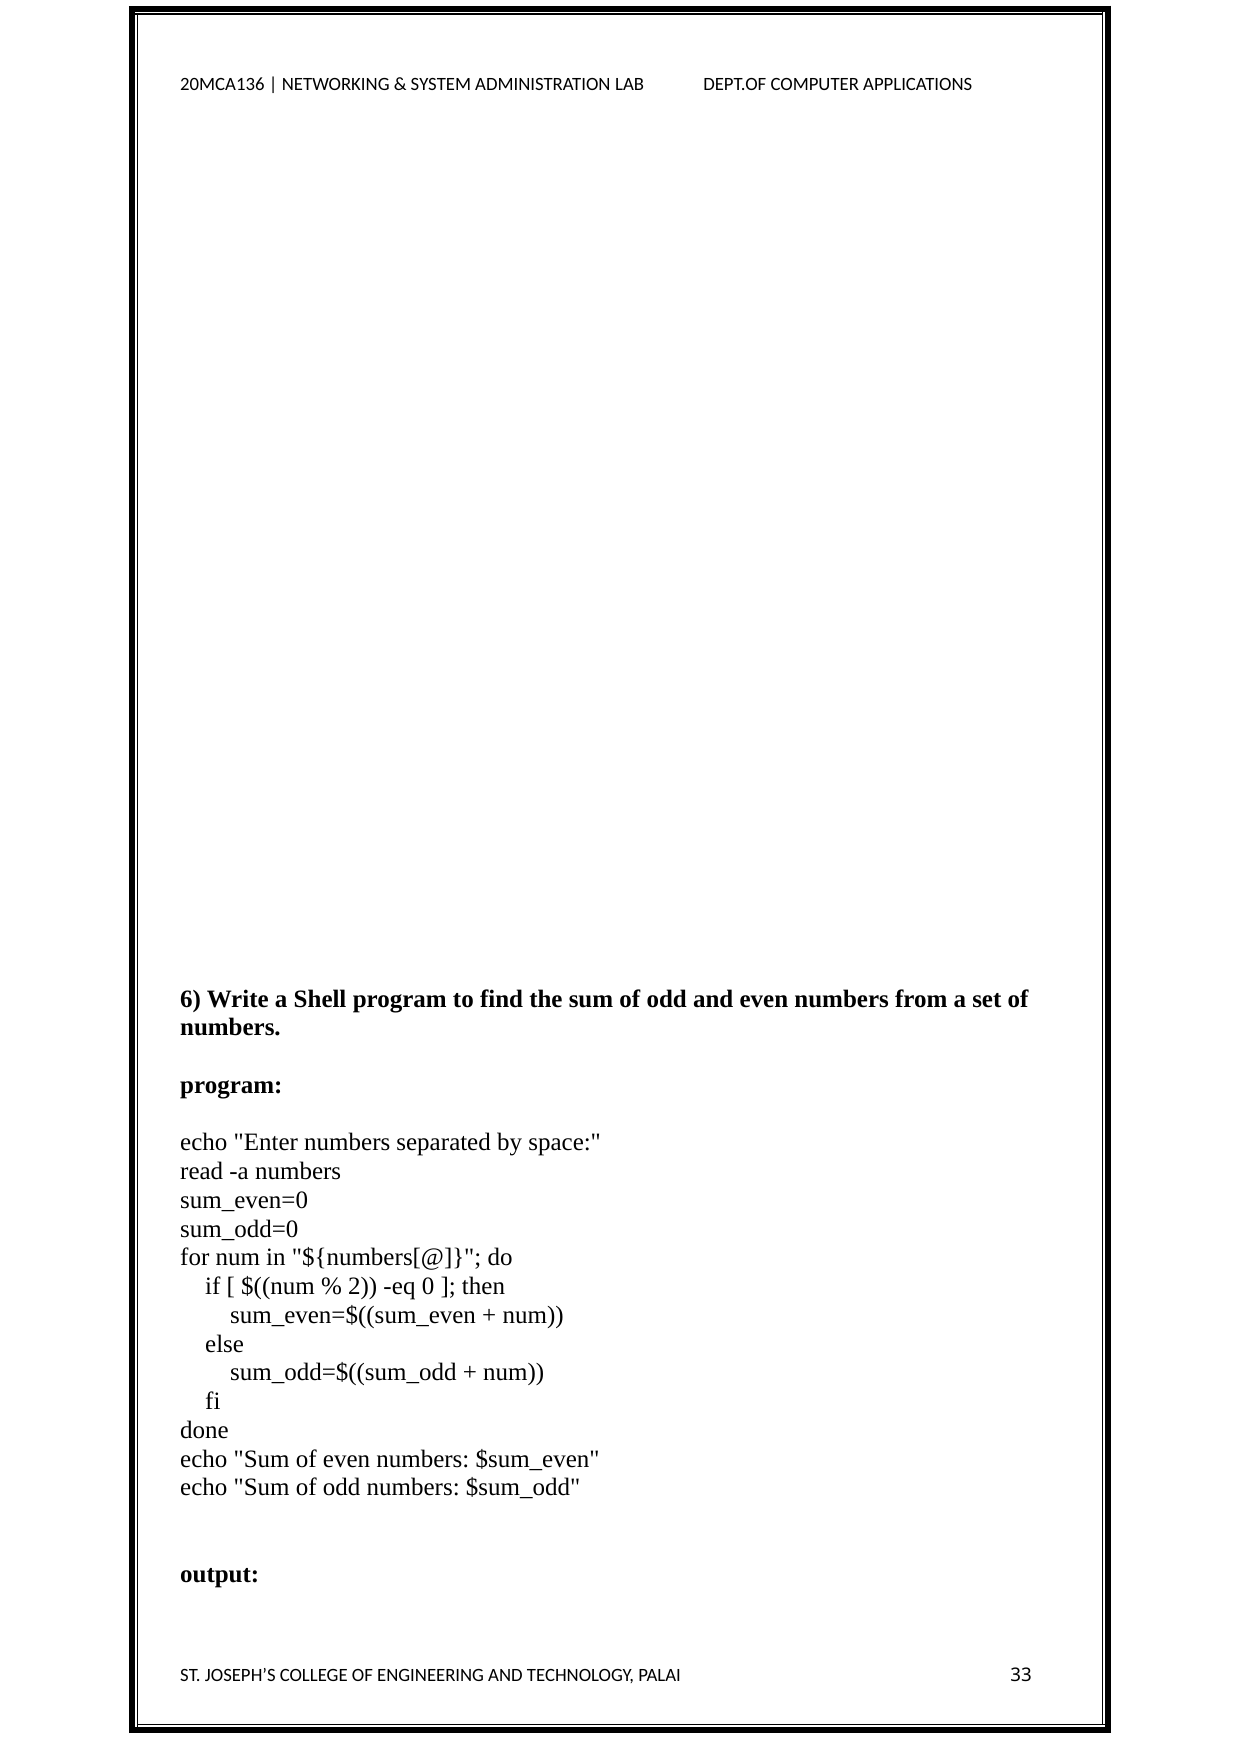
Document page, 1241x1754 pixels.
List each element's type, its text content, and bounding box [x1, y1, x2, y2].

text fi [180, 1386, 1060, 1415]
text done [180, 1415, 1060, 1444]
text output: [180, 1559, 1060, 1587]
text echo "Enter numbers separated by space:" [180, 1127, 1060, 1156]
text sum_odd=$((sum_odd + num)) [180, 1357, 1060, 1386]
text echo "Sum of even numbers: $sum_even" [180, 1444, 1060, 1472]
text if [ $((num % 2)) -eq 0 ]; then [180, 1271, 1060, 1300]
text sum_even=$((sum_even + num)) [180, 1300, 1060, 1329]
text sum_even=0 [180, 1185, 1060, 1214]
text read -a numbers [180, 1156, 1060, 1185]
text echo "Sum of odd numbers: $sum_odd" [180, 1472, 1060, 1501]
text sum_odd=0 [180, 1214, 1060, 1242]
text else [180, 1329, 1060, 1357]
text 6) Write a Shell program to find the sum of odd and even numbers from a set of numbers. [180, 984, 1060, 1041]
text program: [180, 1070, 1060, 1099]
text for num in "${numbers[@]}"; do [180, 1242, 1060, 1271]
